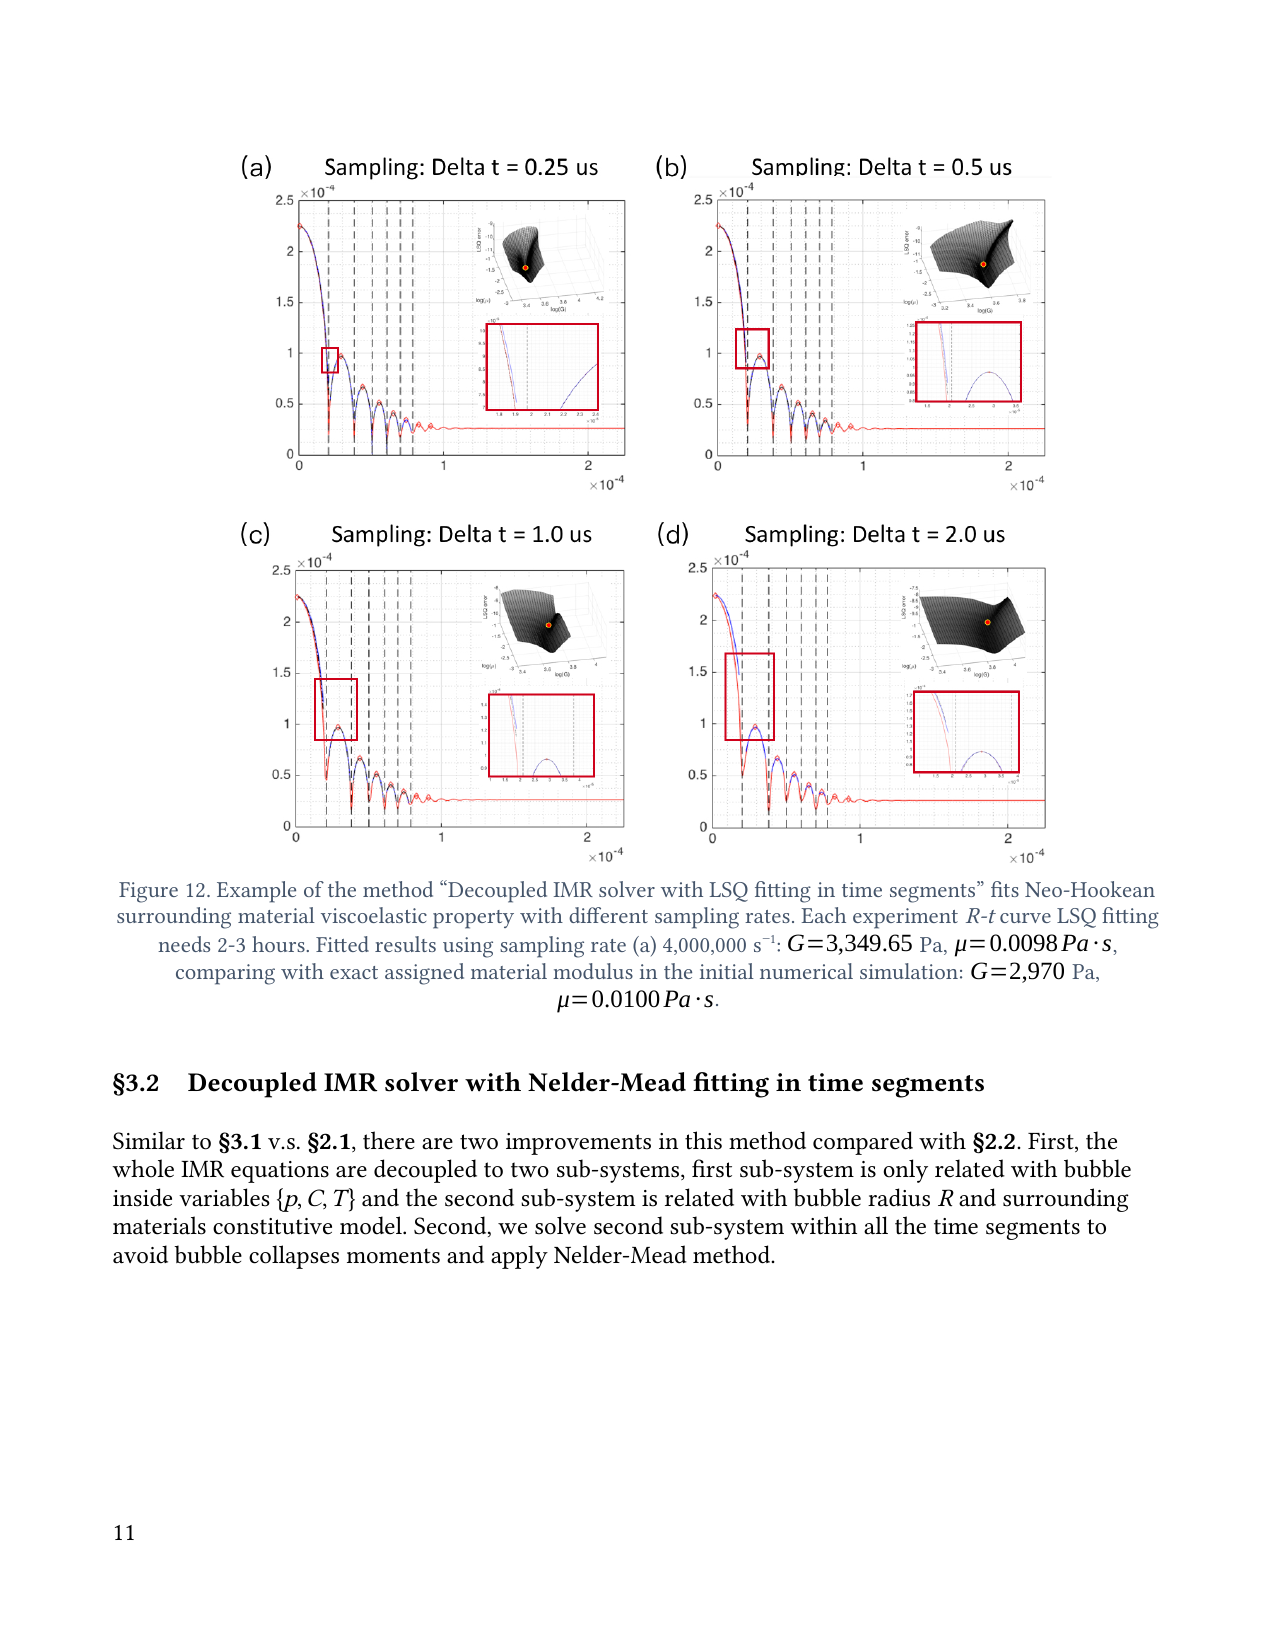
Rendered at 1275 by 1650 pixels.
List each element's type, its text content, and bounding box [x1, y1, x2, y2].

text Figure 12. Example of the method “Decoupled IMR solver with LSQ fitting in time segments” fits Neo-Hookean surrounding material viscoelastic property with different sampling rates. Each experiment R-t curve LSQ fitting needs 2-3 hours. Fitted results using sampling rate (a) 4,000,000 s1: Pa, , comparing with exact assigned material modulus in the initial numerical simulation: Pa, . [112, 877, 1162, 1014]
picture [223, 150, 1052, 865]
subtitle §3.2 Decoupled IMR solver with Nelder-Mead fitting in time segments [112, 1067, 1162, 1098]
text Similar to §3.1 v.s. §2.1, there are two improvements in this method compared with §2.2. First, the whole IMR equations are decoupled to two sub-systems, first sub-system is only related with bubble inside variables {p, C, T } and the second sub-system is related with bubble radius R and surrounding materials constitutive model. Second, we solve second sub-system within all the time segments to avoid bubble collapses moments and apply Nelder-Mead method. [112, 1127, 1162, 1269]
